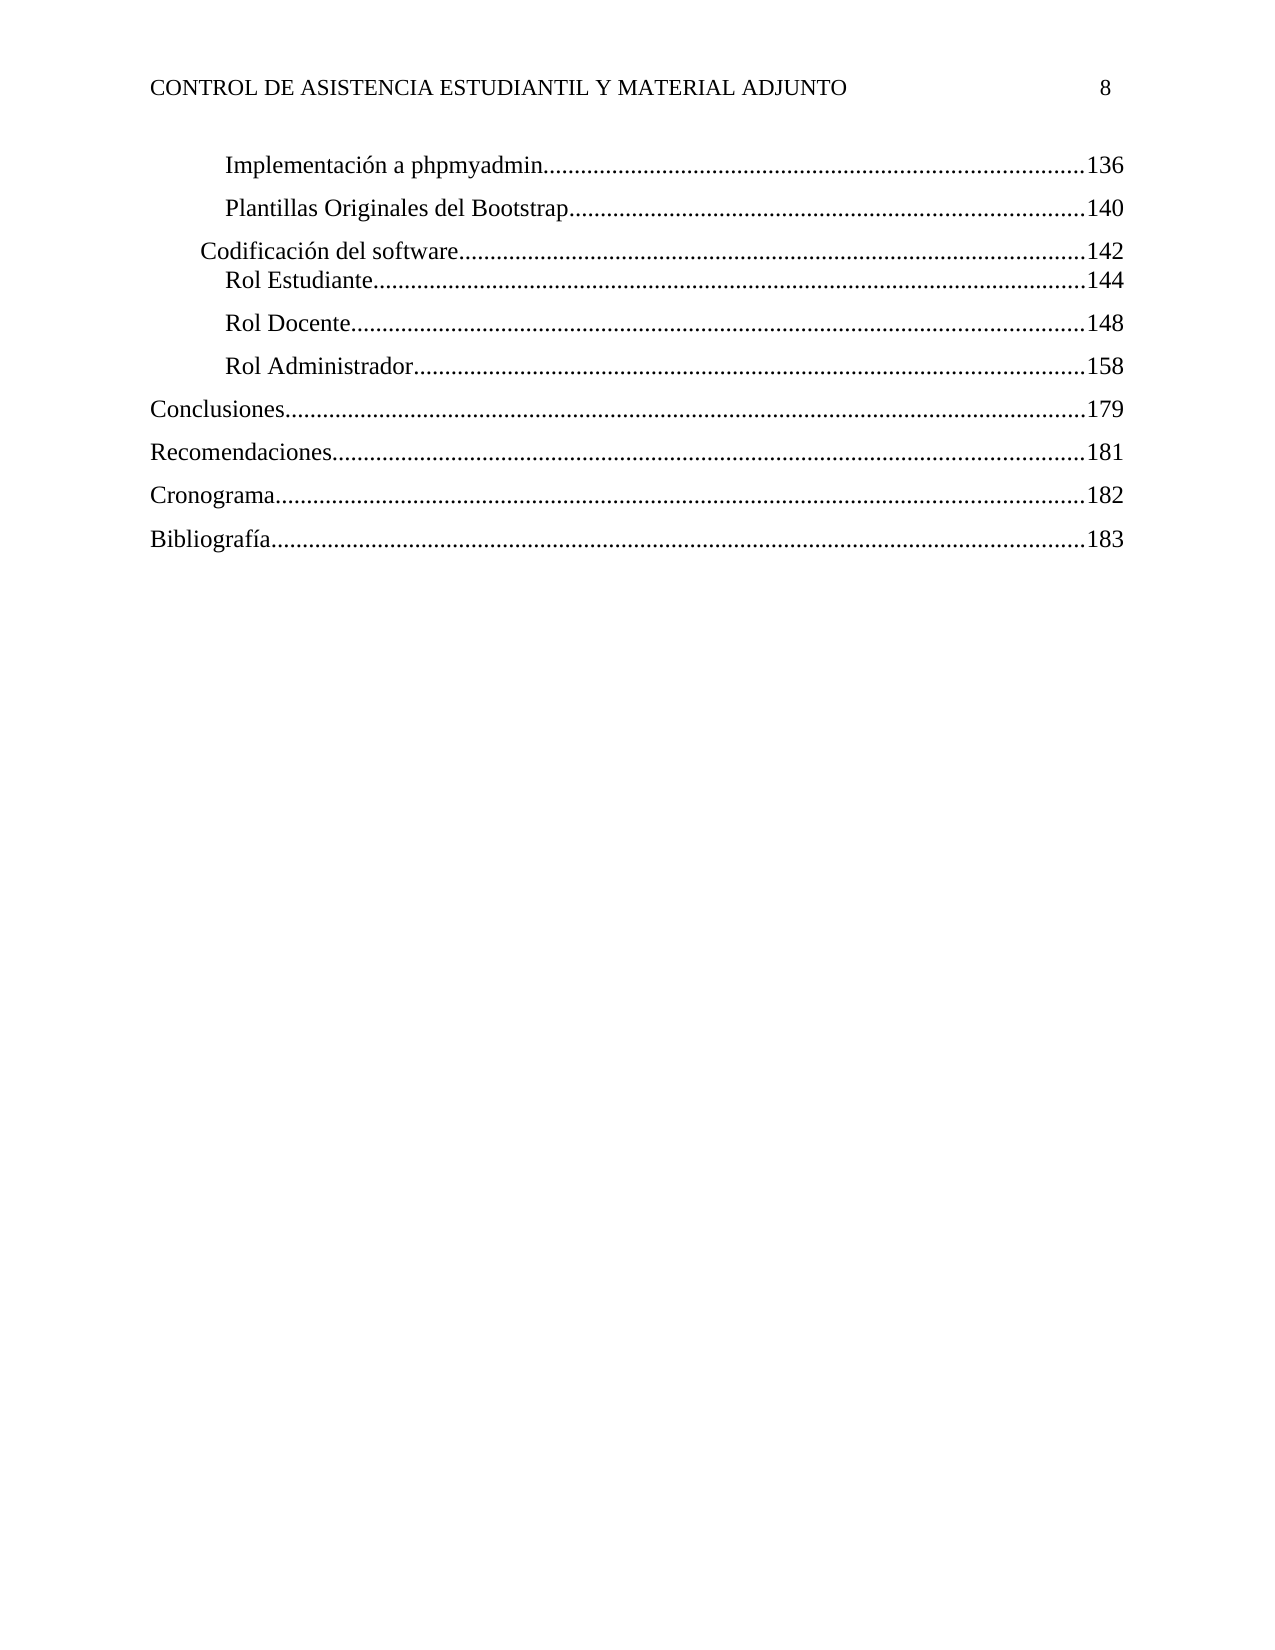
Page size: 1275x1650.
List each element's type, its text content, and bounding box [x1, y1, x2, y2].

text Implementación a phpmyadmin 136 [225, 150, 1125, 179]
text Plantillas Originales del Bootstrap 140 [225, 193, 1125, 222]
text Bibliografía 183 [150, 524, 1125, 552]
text Codificación del software 142 [200, 236, 1125, 265]
text Cronograma 182 [150, 481, 1125, 509]
text Rol Administrador 158 [225, 351, 1125, 380]
text Rol Estudiante 144 [225, 265, 1125, 294]
text Rol Docente 148 [225, 308, 1125, 337]
text Conclusiones 179 [150, 394, 1125, 423]
text Recomendaciones 181 [150, 437, 1125, 466]
